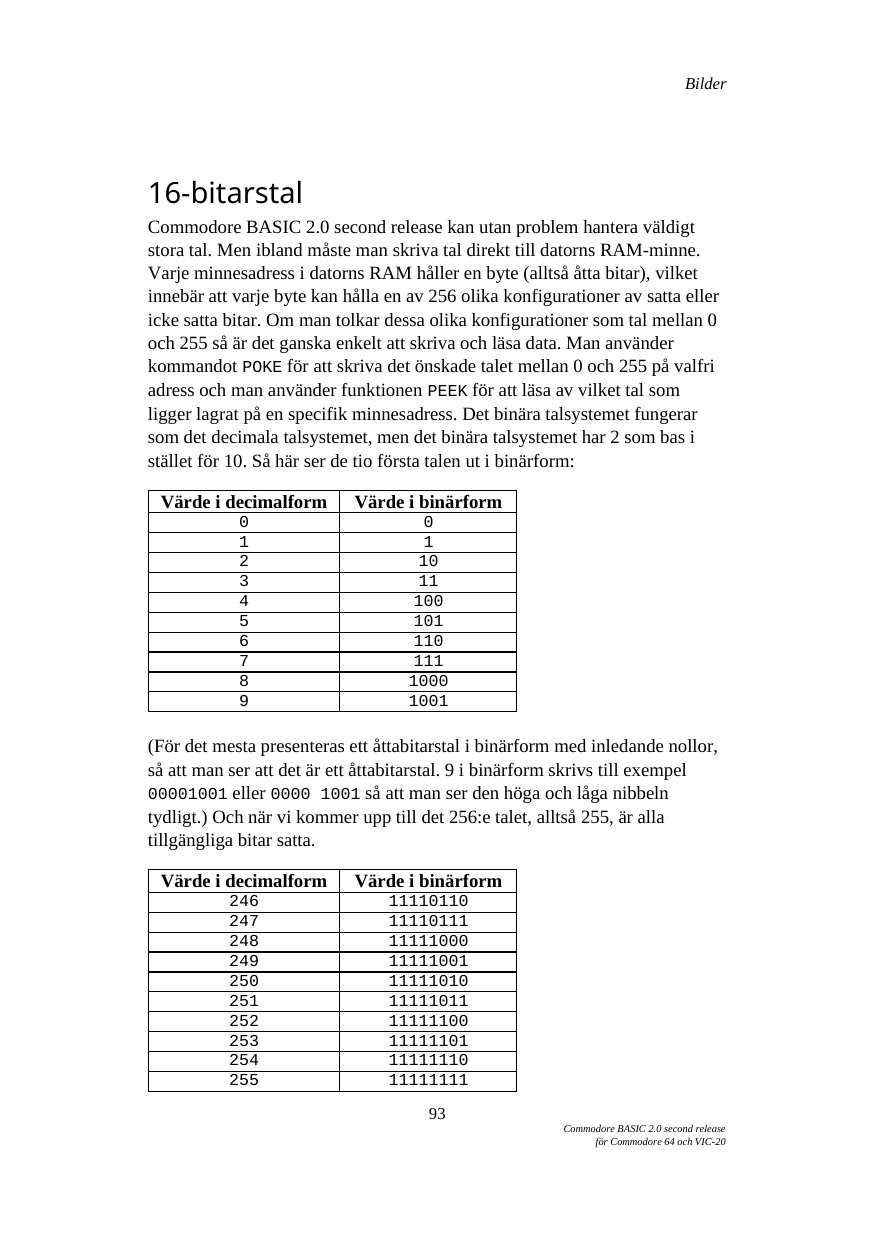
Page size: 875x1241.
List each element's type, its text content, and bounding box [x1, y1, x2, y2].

table_cell 100 [340, 593, 516, 612]
table_cell 1 [149, 533, 339, 552]
table_cell 11111011 [340, 992, 516, 1011]
table_cell 2 [149, 553, 339, 572]
table_cell 251 [149, 992, 339, 1011]
table_cell 11111101 [340, 1032, 516, 1051]
text Commodore BASIC 2.0 second release kan utan problem hantera väldigt stora tal. Men ibland måste man skriva tal direkt till datorns RAM-minne. Varje minnesadress i datorns RAM håller en byte (alltså åtta bitar), vilket innebär att varje byte kan hålla en av 256 olika konfigurationer av satta eller icke satta bitar. Om man tolkar dessa olika konfigurationer som tal mellan 0 och 255 så är det ganska enkelt att skriva och läsa data. Man använder kommandot POKE för att skriva det önskade talet mellan 0 och 255 på valfri adress och man använder funktionen PEEK för att läsa av vilket tal som ligger lagrat på en specifik minnesadress. Det binära talsystemet fungerar som det decimala talsystemet, men det binära talsystemet har 2 som bas i stället för 10. Så här ser de tio första talen ut i binärform: [148, 216, 726, 471]
table_cell 110 [340, 633, 516, 651]
table_cell 246 [149, 893, 339, 912]
table_header Värde i binärform [340, 491, 516, 512]
table_cell 11111111 [340, 1072, 516, 1091]
table_cell 253 [149, 1032, 339, 1051]
table_cell 11111110 [340, 1052, 516, 1071]
table_header Värde i binärform [340, 870, 516, 892]
table_cell 247 [149, 913, 339, 932]
table_header Värde i decimalform [149, 870, 339, 892]
table_cell 11110110 [340, 893, 516, 912]
table_cell 254 [149, 1052, 339, 1071]
table_cell 11111000 [340, 933, 516, 951]
table_cell 111 [340, 653, 516, 671]
table_cell 6 [149, 633, 339, 651]
table_cell 1 [340, 533, 516, 552]
table_cell 8 [149, 673, 339, 691]
table_cell 3 [149, 573, 339, 592]
table_cell 1001 [340, 692, 516, 711]
table_cell 252 [149, 1012, 339, 1031]
text (För det mesta presenteras ett åttabitarstal i binärform med inledande nollor, så att man ser att det är ett åttabitarstal. 9 i binärform skrivs till exempel 00001001 eller 0000 1001 så att man ser den höga och låga nibbeln tydligt.) Och när vi kommer upp till det 256:e talet, alltså 255, är alla tillgängliga bitar satta. [148, 712, 726, 851]
table_cell 7 [149, 653, 339, 671]
table_cell 11111100 [340, 1012, 516, 1031]
table_cell 248 [149, 933, 339, 951]
table_cell 9 [149, 692, 339, 711]
subtitle 16-bitarstal [148, 173, 726, 212]
table_cell 101 [340, 613, 516, 632]
table_cell 0 [340, 513, 516, 532]
table_header Värde i decimalform [149, 491, 339, 512]
table_cell 255 [149, 1072, 339, 1091]
table_cell 11110111 [340, 913, 516, 932]
table_cell 250 [149, 973, 339, 991]
table_cell 0 [149, 513, 339, 532]
table_cell 249 [149, 953, 339, 971]
table_cell 1000 [340, 673, 516, 691]
table_cell 11 [340, 573, 516, 592]
table_cell 4 [149, 593, 339, 612]
table_cell 11111010 [340, 973, 516, 991]
table_cell 5 [149, 613, 339, 632]
table_cell 11111001 [340, 953, 516, 971]
table_cell 10 [340, 553, 516, 572]
